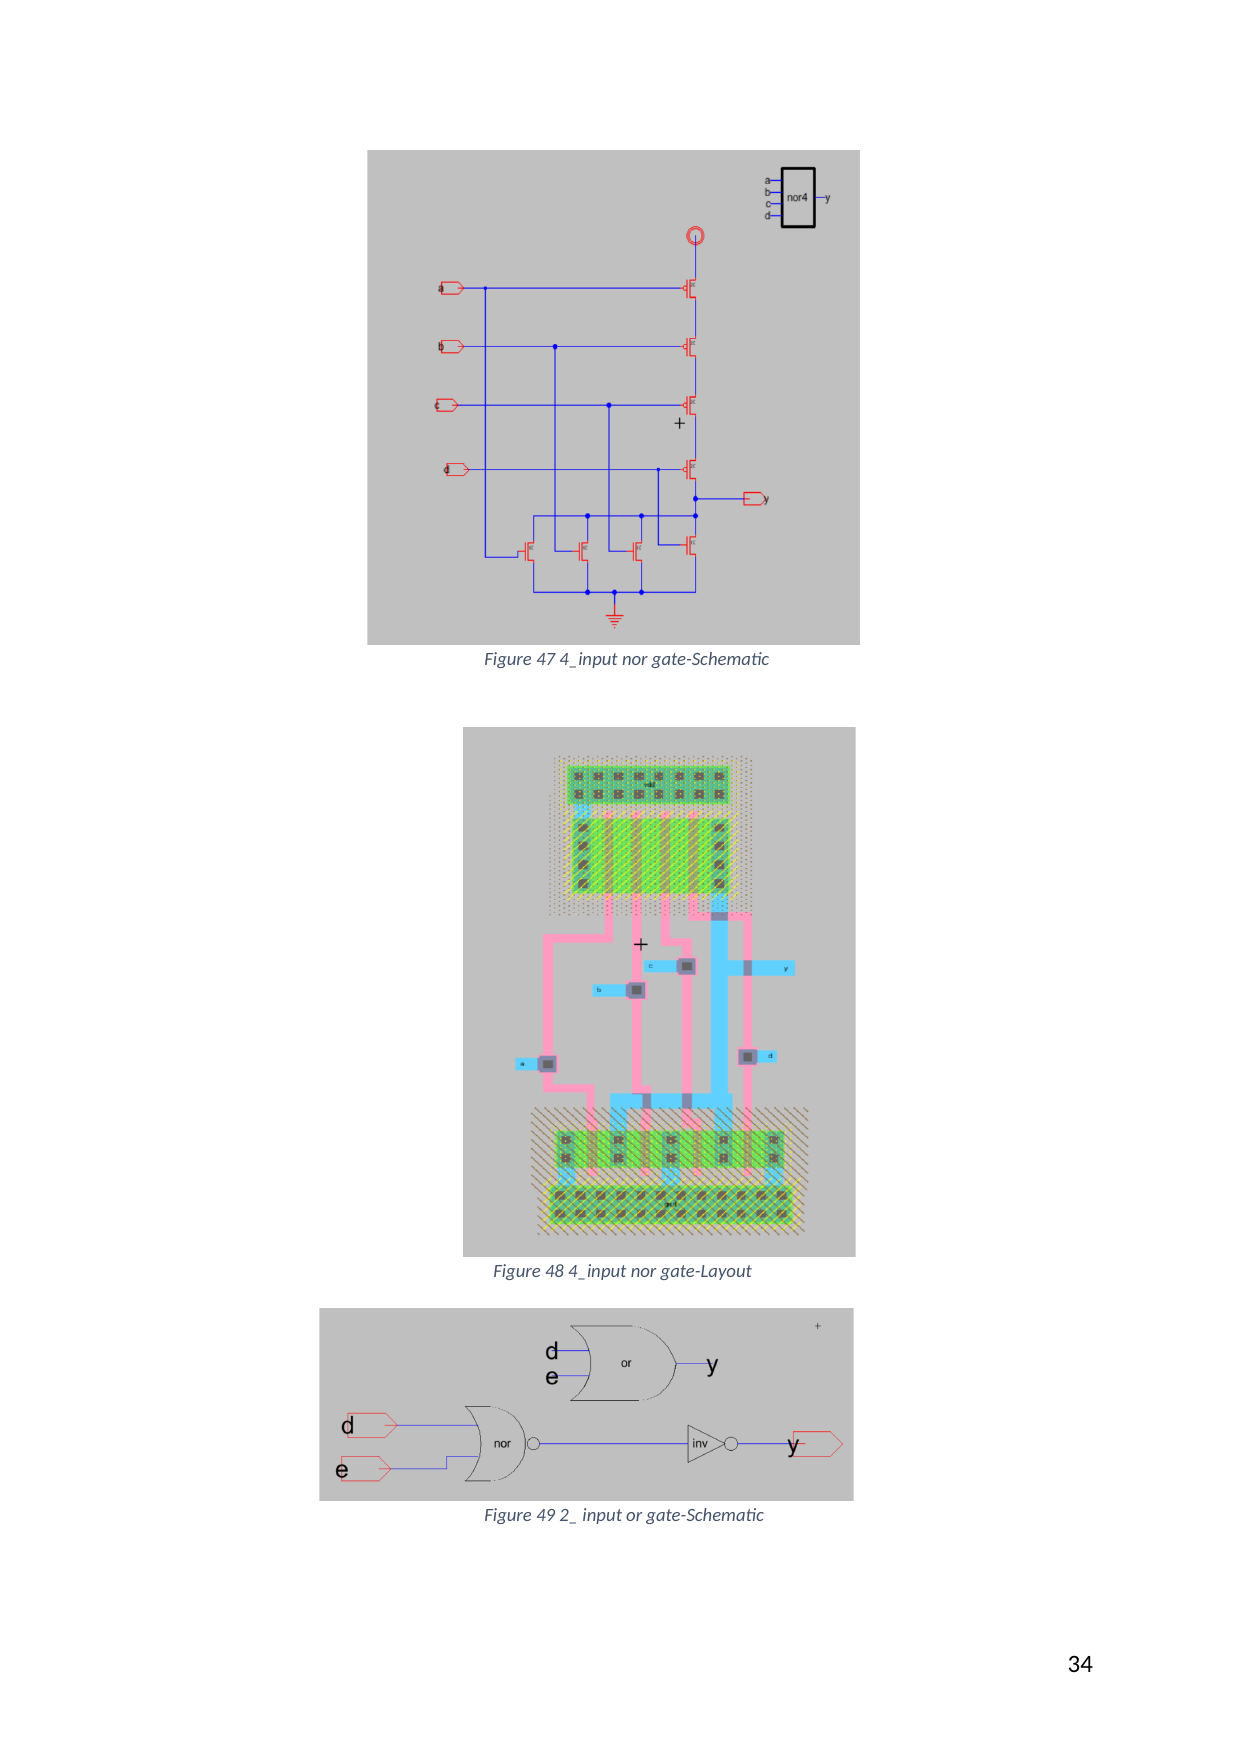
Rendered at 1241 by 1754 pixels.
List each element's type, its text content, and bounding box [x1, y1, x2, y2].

picture [367, 150, 860, 645]
picture [319, 1308, 854, 1501]
text Figure 48 4_input nor gate-Layout [493, 1259, 1099, 1282]
text Figure 47 4_input nor gate-Schematic [484, 647, 1099, 670]
picture [463, 727, 856, 1257]
text Figure 49 2_ input or gate-Schematic [484, 1503, 1099, 1526]
